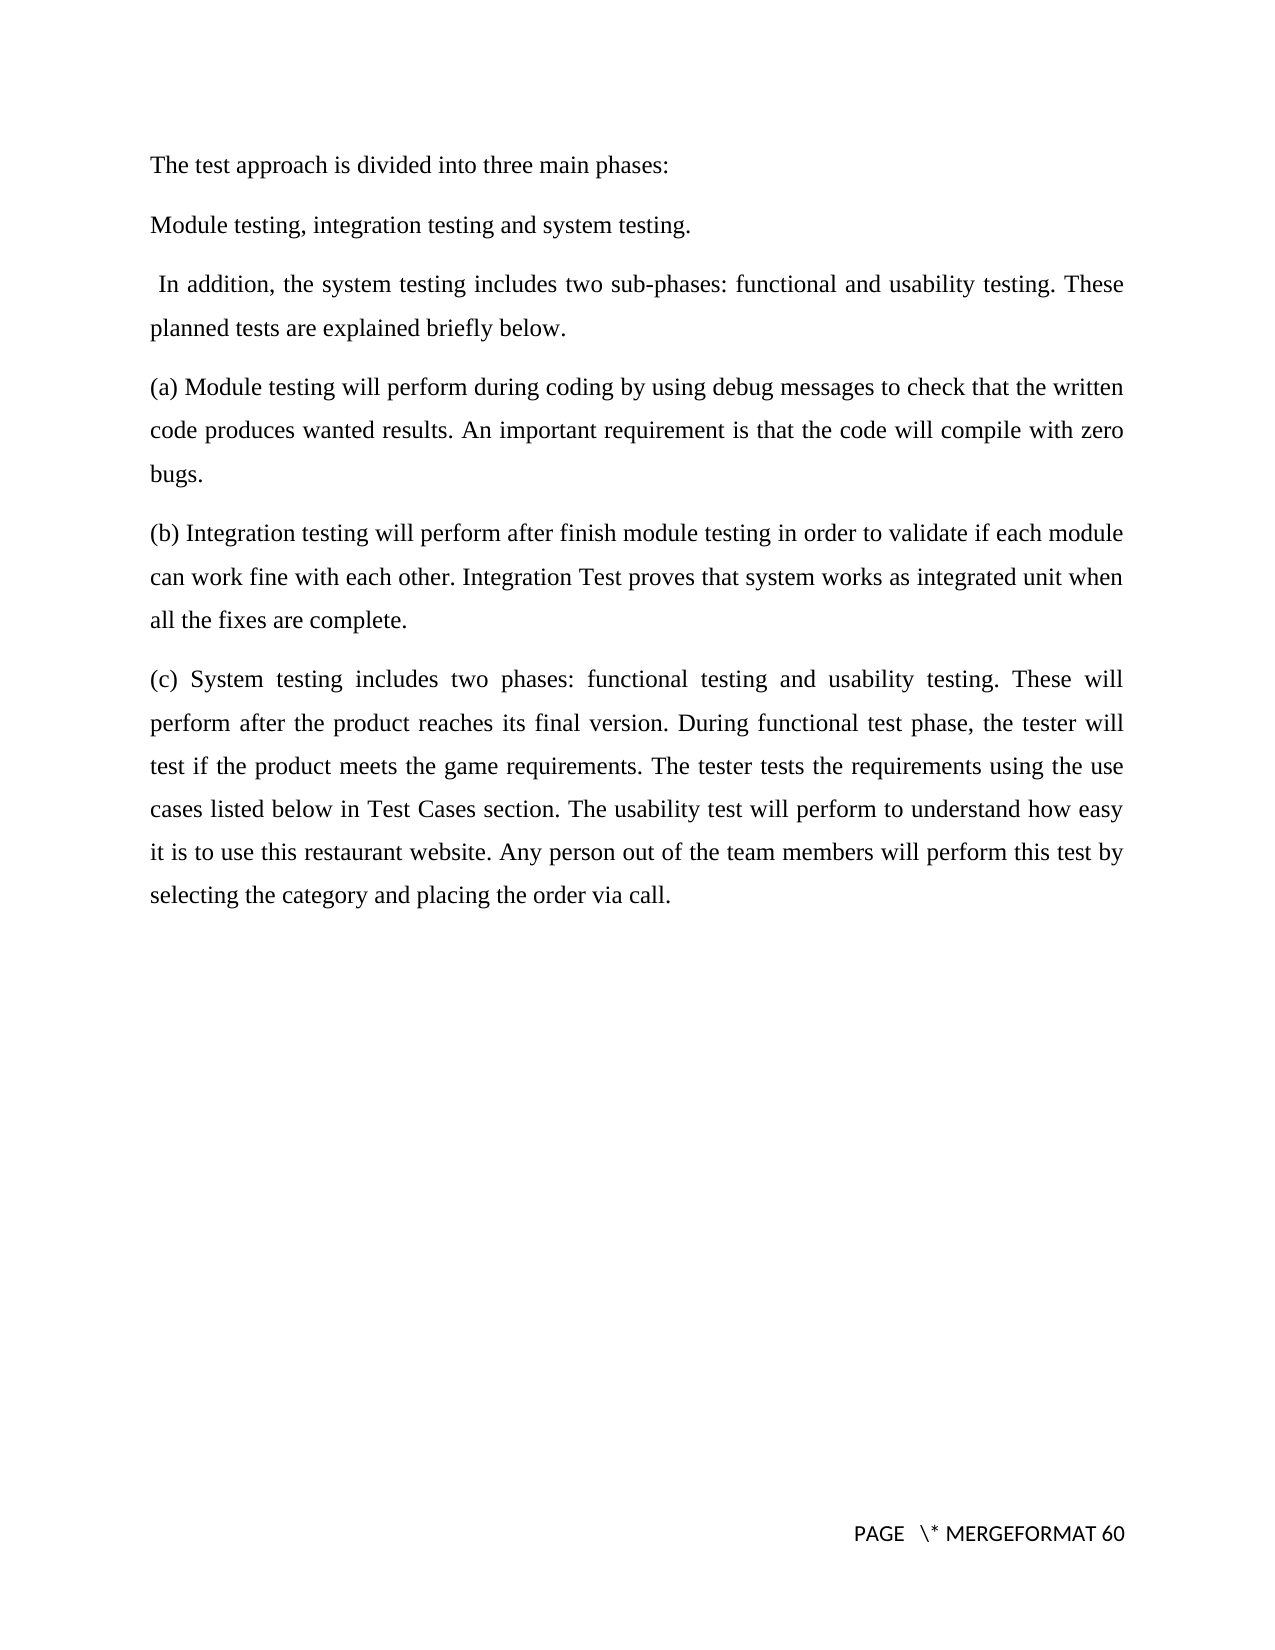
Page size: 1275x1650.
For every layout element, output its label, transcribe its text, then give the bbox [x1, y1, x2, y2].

text (c) System testing includes two phases: functional testing and usability testing. These will perform after the product reaches its final version. During functional test phase, the tester will test if the product meets the game requirements. The tester tests the requirements using the use cases listed below in Test Cases section. The usability test will perform to understand how easy it is to use this restaurant website. Any person out of the team members will perform this test by selecting the category and placing the order via call. [150, 664, 1125, 909]
text (a) Module testing will perform during coding by using debug messages to check that the written code produces wanted results. An important requirement is that the code will compile with zero bugs. [150, 372, 1125, 487]
text Module testing, integration testing and system testing. [150, 210, 1125, 238]
text (b) Integration testing will perform after finish module testing in order to validate if each module can work fine with each other. Integration Test proves that system works as integrated unit when all the fixes are complete. [150, 518, 1125, 633]
text In addition, the system testing includes two sub-phases: functional and usability testing. These planned tests are explained briefly below. [150, 269, 1125, 341]
text The test approach is divided into three main phases: [150, 150, 1125, 179]
